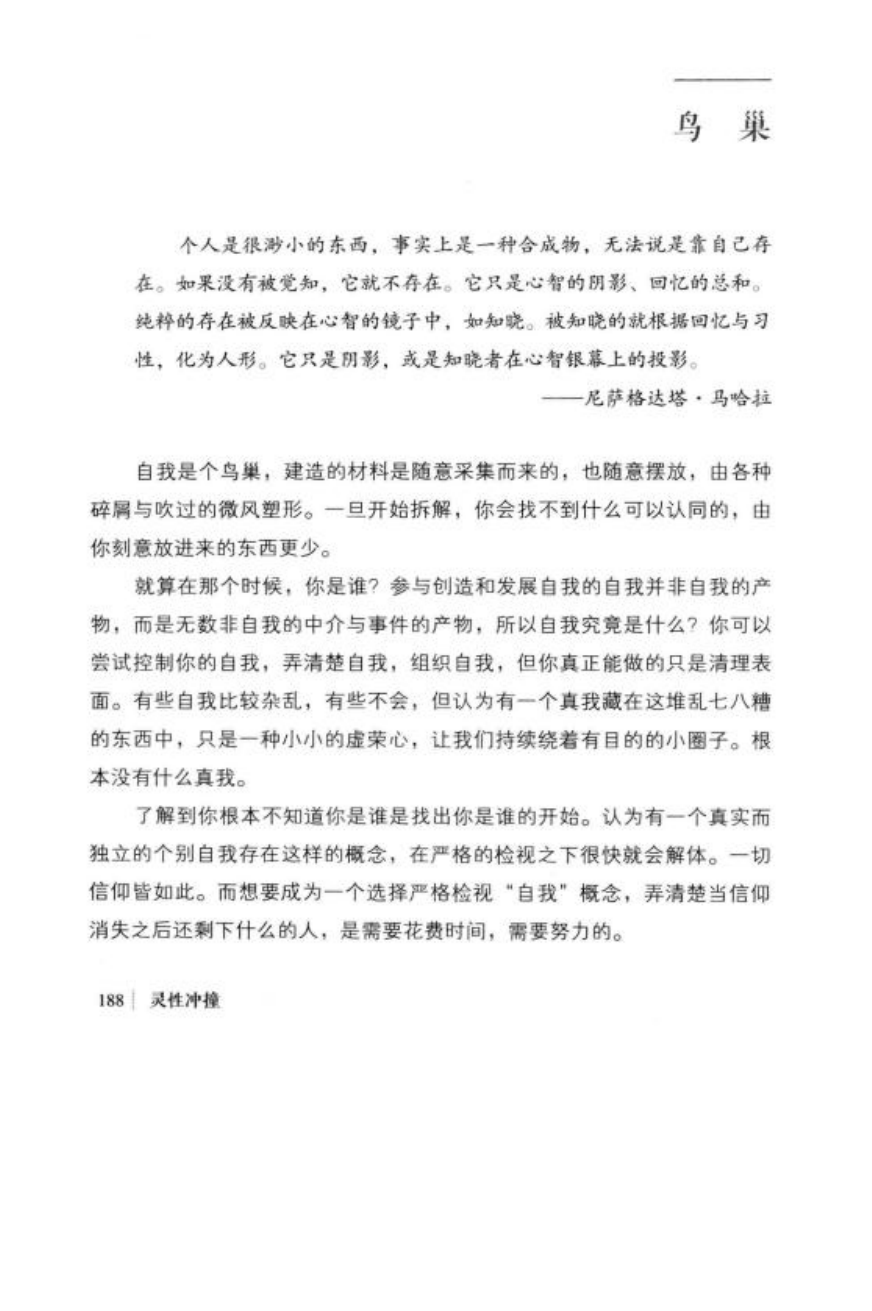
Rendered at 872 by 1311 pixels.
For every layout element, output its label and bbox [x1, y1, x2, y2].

picture [0, 6, 872, 1054]
